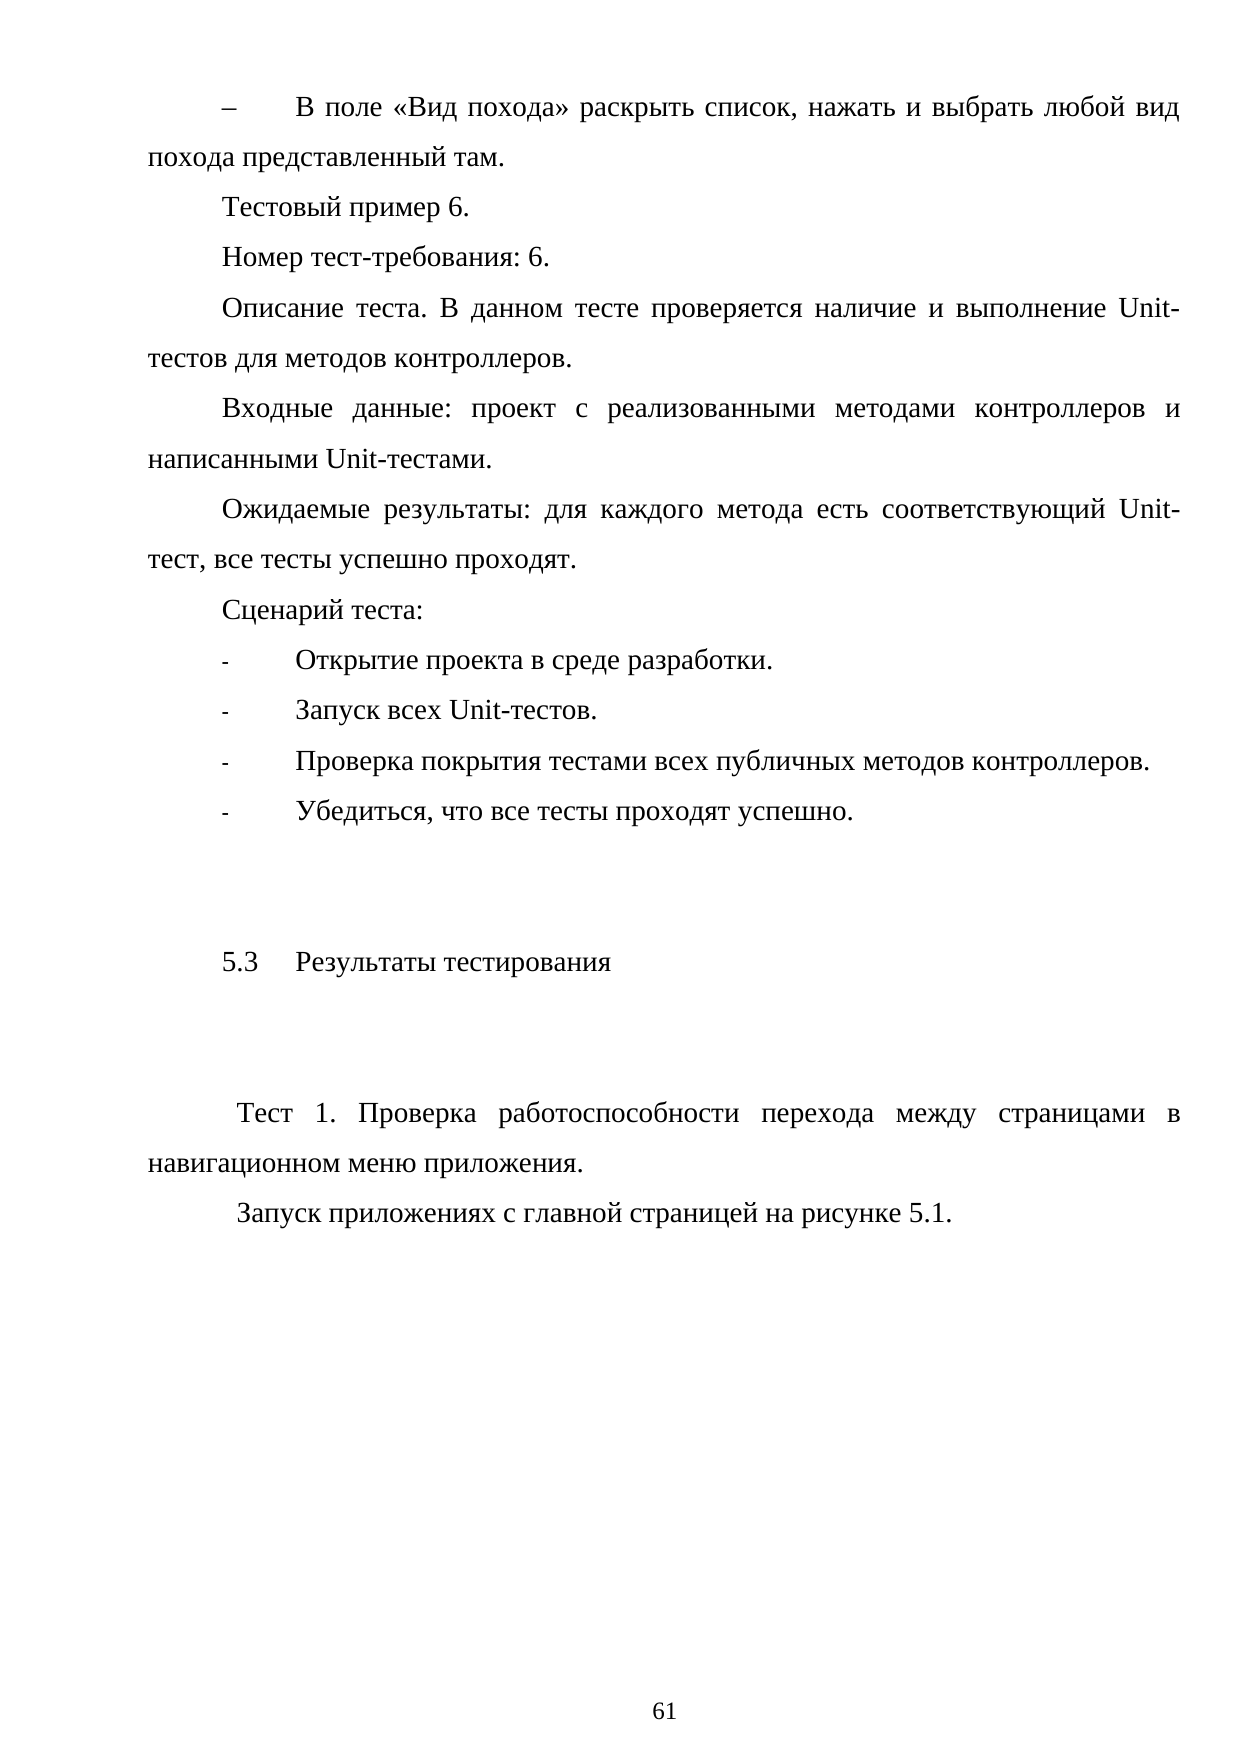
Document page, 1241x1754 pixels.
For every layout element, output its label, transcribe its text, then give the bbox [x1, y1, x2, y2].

list Запуск всех Unit-тестов. [148, 692, 1181, 726]
list Открытие проекта в среде разработки. [148, 642, 1181, 676]
text Входные данные: проект с реализованными методами контроллеров и написанными Unit-тестами. [148, 391, 1181, 474]
text – В поле «Вид похода» раскрыть список, нажать и выбрать любой вид похода представленный там. [148, 89, 1181, 172]
subtitle 5.3 Результаты тестирования [148, 944, 1181, 977]
text Сценарий теста: [148, 592, 1181, 625]
text Тест 1. Проверка работоспособности перехода между страницами в навигационном меню приложения. [148, 1095, 1181, 1179]
text Ожидаемые результаты: для каждого метода есть соответствующий Unit-тест, все тесты успешно проходят. [148, 491, 1181, 575]
list Убедиться, что все тесты проходят успешно. [148, 793, 1181, 827]
text Номер тест-требования: 6. [148, 239, 1181, 273]
text Тестовый пример 6. [148, 189, 1181, 223]
text Запуск приложениях с главной страницей на рисунке 5.1. [148, 1196, 1181, 1229]
list Проверка покрытия тестами всех публичных методов контроллеров. [148, 743, 1181, 776]
text Описание теста. В данном тесте проверяется наличие и выполнение Unit-тестов для методов контроллеров. [148, 290, 1181, 374]
